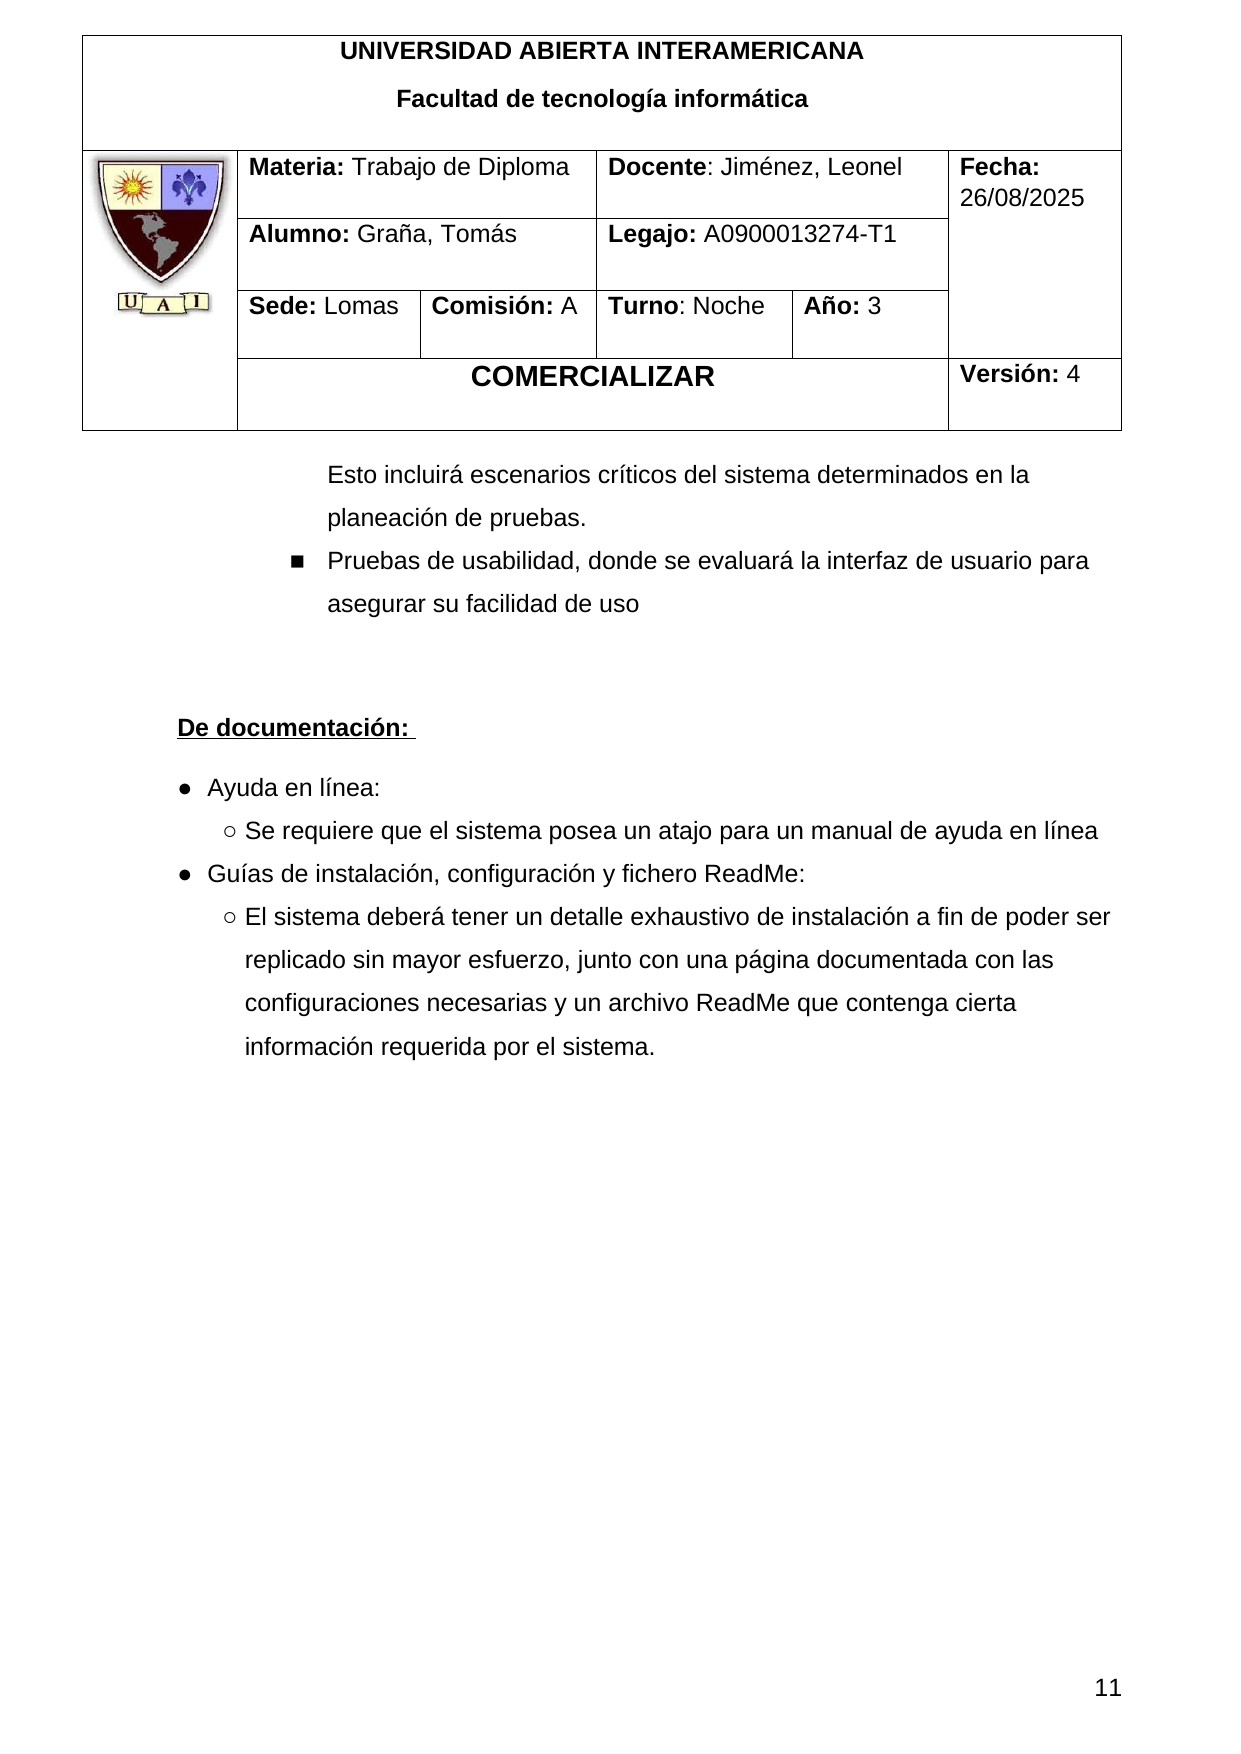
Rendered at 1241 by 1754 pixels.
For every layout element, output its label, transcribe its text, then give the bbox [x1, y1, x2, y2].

list Guías de instalación, configuración y fichero ReadMe: [177, 859, 1122, 888]
list El sistema deberá tener un detalle exhaustivo de instalación a fin de poder ser replicado sin mayor esfuerzo, junto con una página documentada con las configuraciones necesarias y un archivo ReadMe que contenga cierta información requerida por el sistema. [222, 902, 1122, 1060]
list Ayuda en línea: [177, 773, 1122, 801]
list Pruebas de usabilidad, donde se evaluará la interfaz de usuario para asegurar su facilidad de uso [289, 546, 1122, 618]
picture [87, 151, 234, 320]
text De documentación: [177, 713, 1122, 742]
list Se requiere que el sistema posea un atajo para un manual de ayuda en línea [222, 816, 1122, 844]
